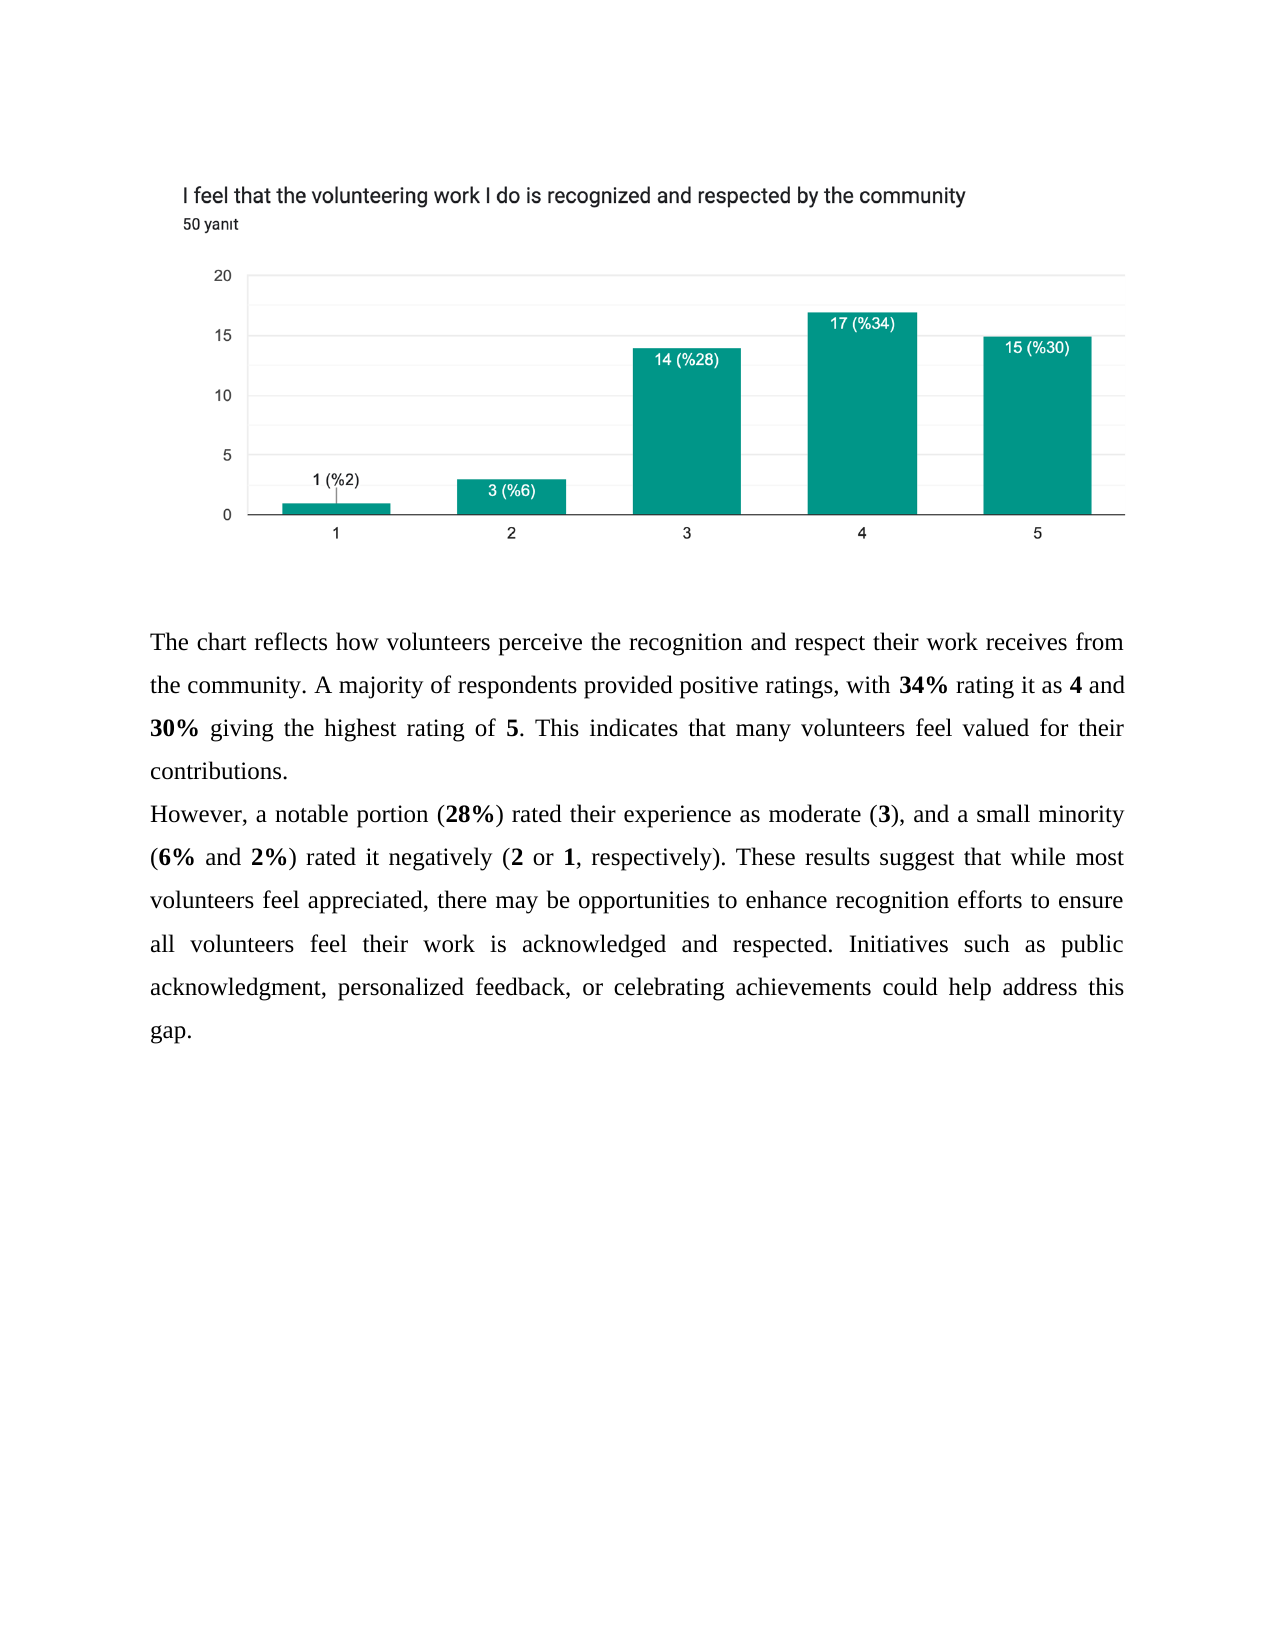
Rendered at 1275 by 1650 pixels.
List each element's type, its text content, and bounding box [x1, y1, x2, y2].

picture [150, 150, 1125, 614]
text However, a notable portion (28%) rated their experience as moderate (3), and a small minority (6% and 2%) rated it negatively (2 or 1, respectively). These results suggest that while most volunteers feel appreciated, there may be opportunities to enhance recognition efforts to ensure all volunteers feel their work is acknowledged and respected. Initiatives such as public acknowledgment, personalized feedback, or celebrating achievements could help address this gap. [150, 799, 1125, 1044]
text The chart reflects how volunteers perceive the recognition and respect their work receives from the community. A majority of respondents provided positive ratings, with 34% rating it as 4 and 30% giving the highest rating of 5. This indicates that many volunteers feel valued for their contributions. [150, 627, 1125, 785]
